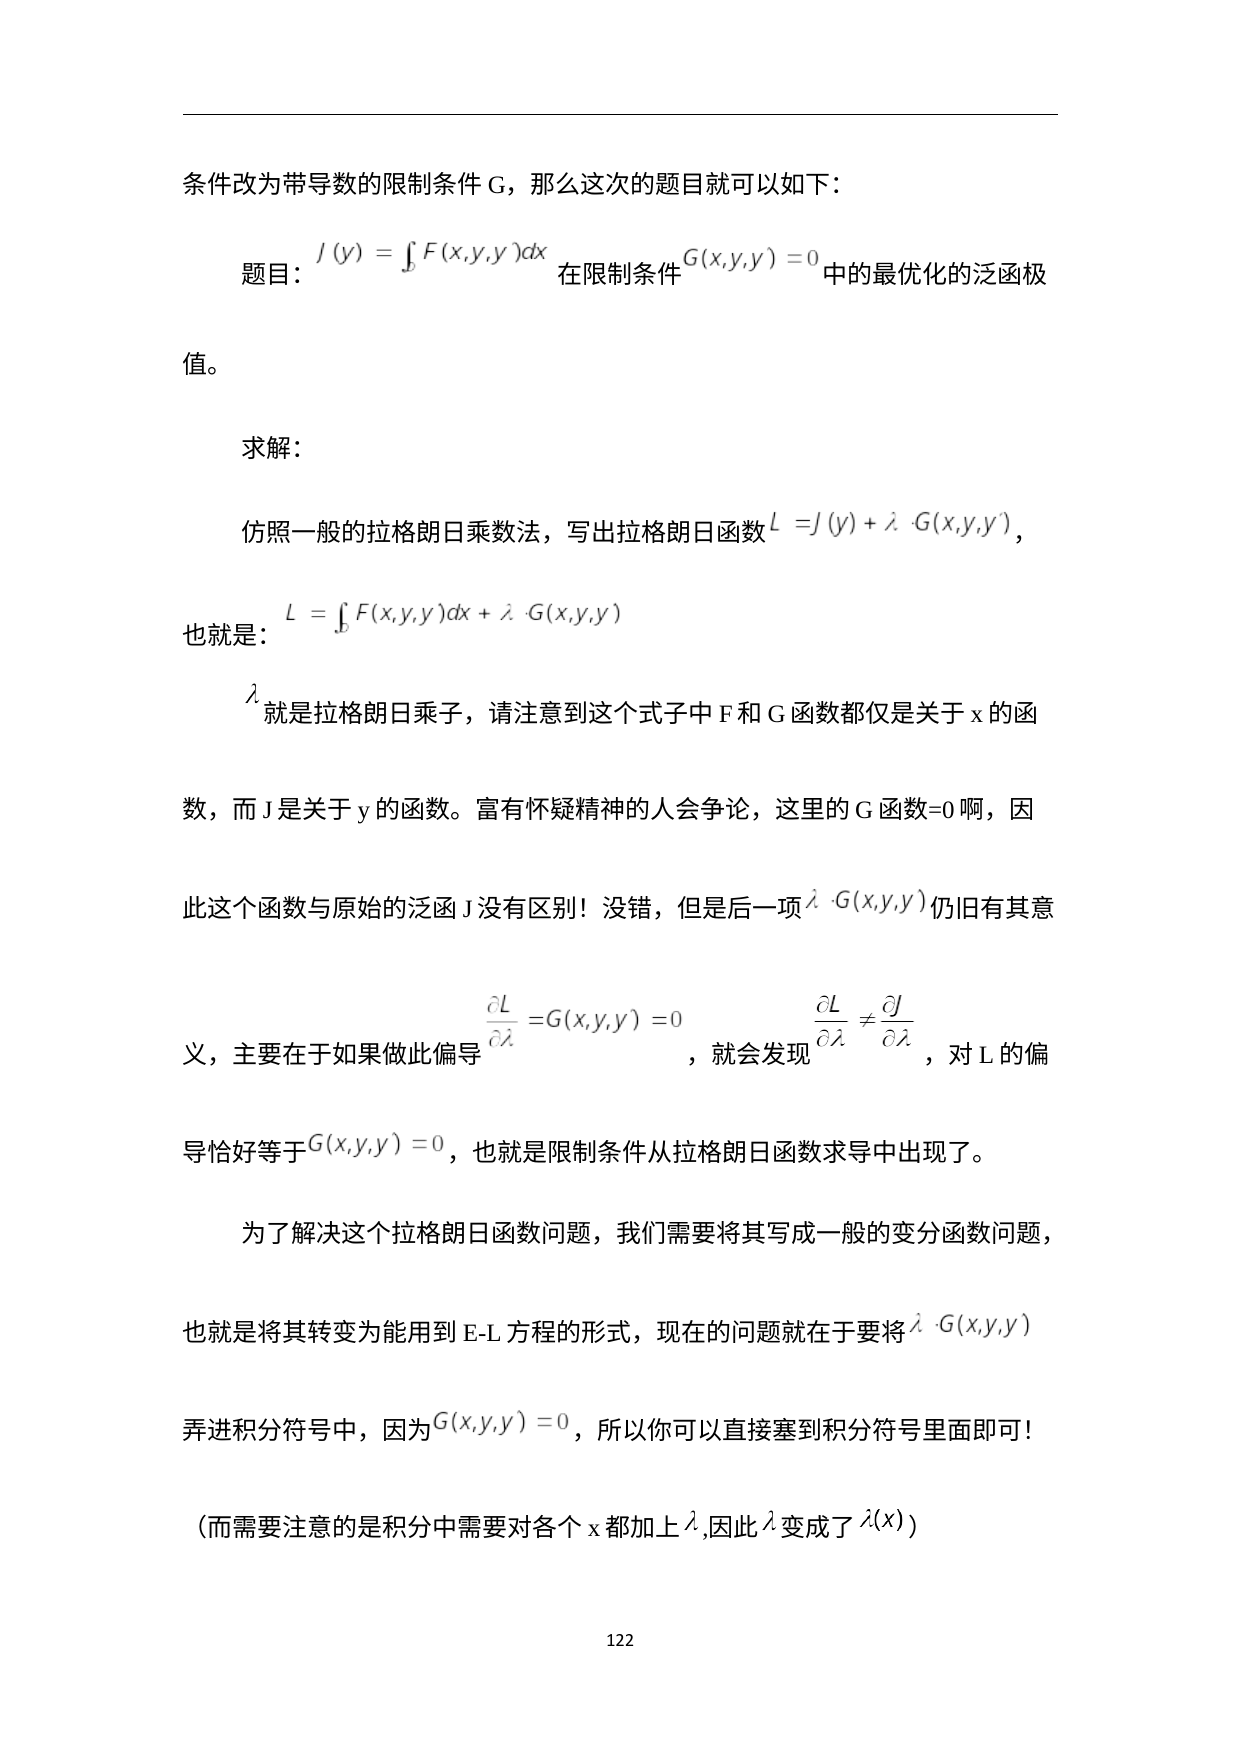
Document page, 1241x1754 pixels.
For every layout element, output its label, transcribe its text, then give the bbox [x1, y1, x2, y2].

text 就是拉格朗日乘子，请注意到这个式子中F和G函数都仅是关于x的函数，而J是关于y的函数。富有怀疑精神的人会争论，这里的G函数=0啊，因此这个函数与原始的泛函J没有区别！没错，但是后一项仍旧有其意义，主要在于如果做此偏导，就会发现 ，对L的偏导恰好等于，也就是限制条件从拉格朗日函数求导中出现了。 [183, 677, 1058, 1181]
text 题目： 在限制条件中的最优化的泛函极值。 [183, 233, 1058, 396]
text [183, 150, 1058, 215]
text 为了解决这个拉格朗日函数问题，我们需要将其写成一般的变分函数问题，也就是将其转变为能用到E-L方程的形式，现在的问题就在于要将弄进积分符号中，因为，所以你可以直接塞到积分符号里面即可！（而需要注意的是积分中需要对各个x都加上,因此变成了） [183, 1199, 1058, 1557]
text 求解： [183, 414, 1058, 479]
text 仿照一般的拉格朗日乘数法，写出拉格朗日函数，也就是： [183, 497, 1058, 659]
